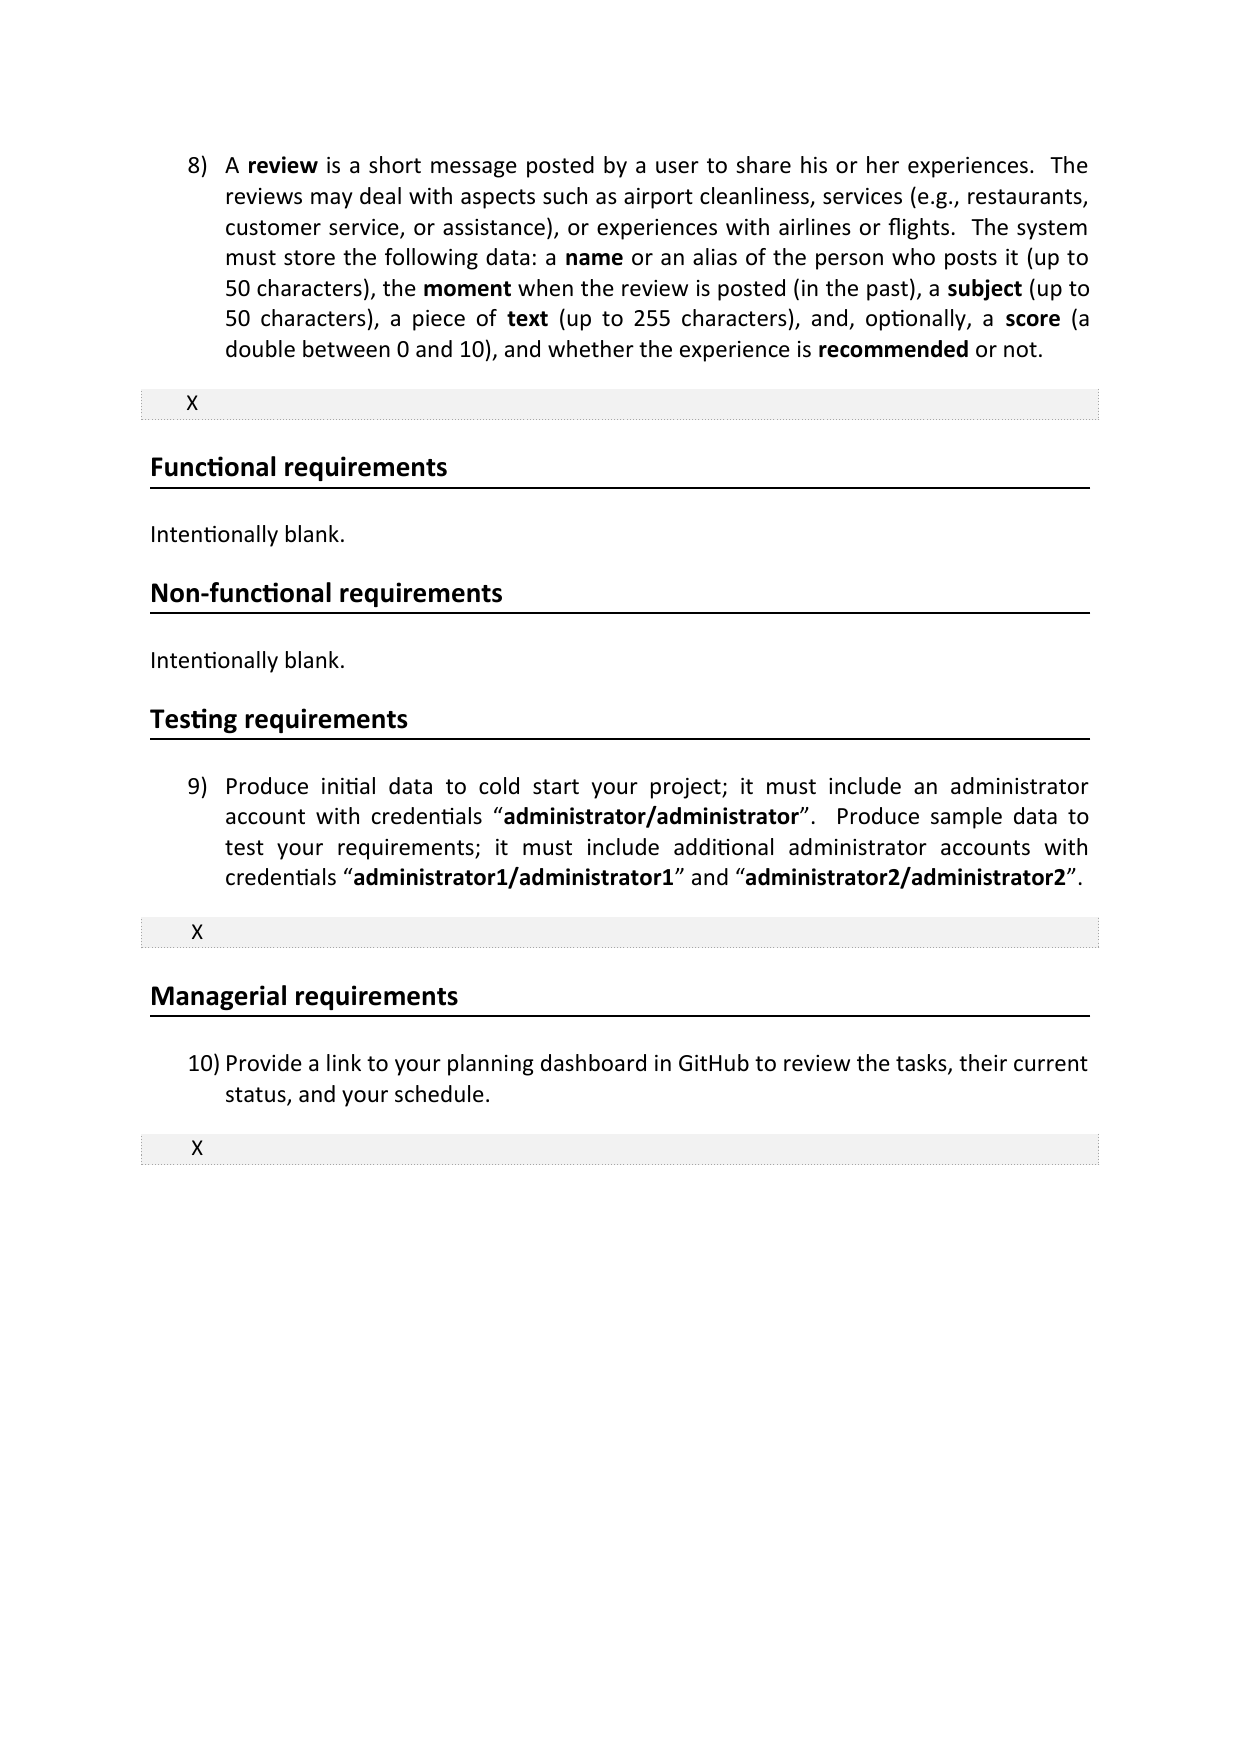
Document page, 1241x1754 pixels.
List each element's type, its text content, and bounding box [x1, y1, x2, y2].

subtitle Testing requirements [150, 700, 1090, 738]
text Intentionally blank. [150, 519, 1090, 549]
subtitle Managerial requirements [150, 978, 1090, 1015]
list Produce initial data to cold start your project; it must include an administrator account with credentials “administrator/administrator”. Produce sample data to test your requirements; it must include additional administrator accounts with credentials “administrator1/administrator1” and “administrator2/administrator2”. [187, 770, 1090, 892]
subtitle Non-functional requirements [150, 574, 1090, 612]
list A review is a short message posted by a user to share his or her experiences. The reviews may deal with aspects such as airport cleanliness, services (e.g., restaurants, customer service, or assistance), or experiences with airlines or flights. The system must store the following data: a name or an alias of the person who posts it (up to 50 characters), the moment when the review is posted (in the past), a subject (up to 50 characters), a piece of text (up to 255 characters), and, optionally, a score (a double between 0 and 10), and whether the experience is recommended or not. [187, 150, 1090, 364]
list Provide a link to your planning dashboard in GitHub to review the tasks, their current status, and your schedule. [187, 1048, 1090, 1109]
text X [141, 1134, 1099, 1165]
subtitle Functional requirements [150, 449, 1090, 487]
text X [141, 917, 1099, 948]
text X [141, 389, 1099, 420]
text Intentionally blank. [150, 645, 1090, 675]
